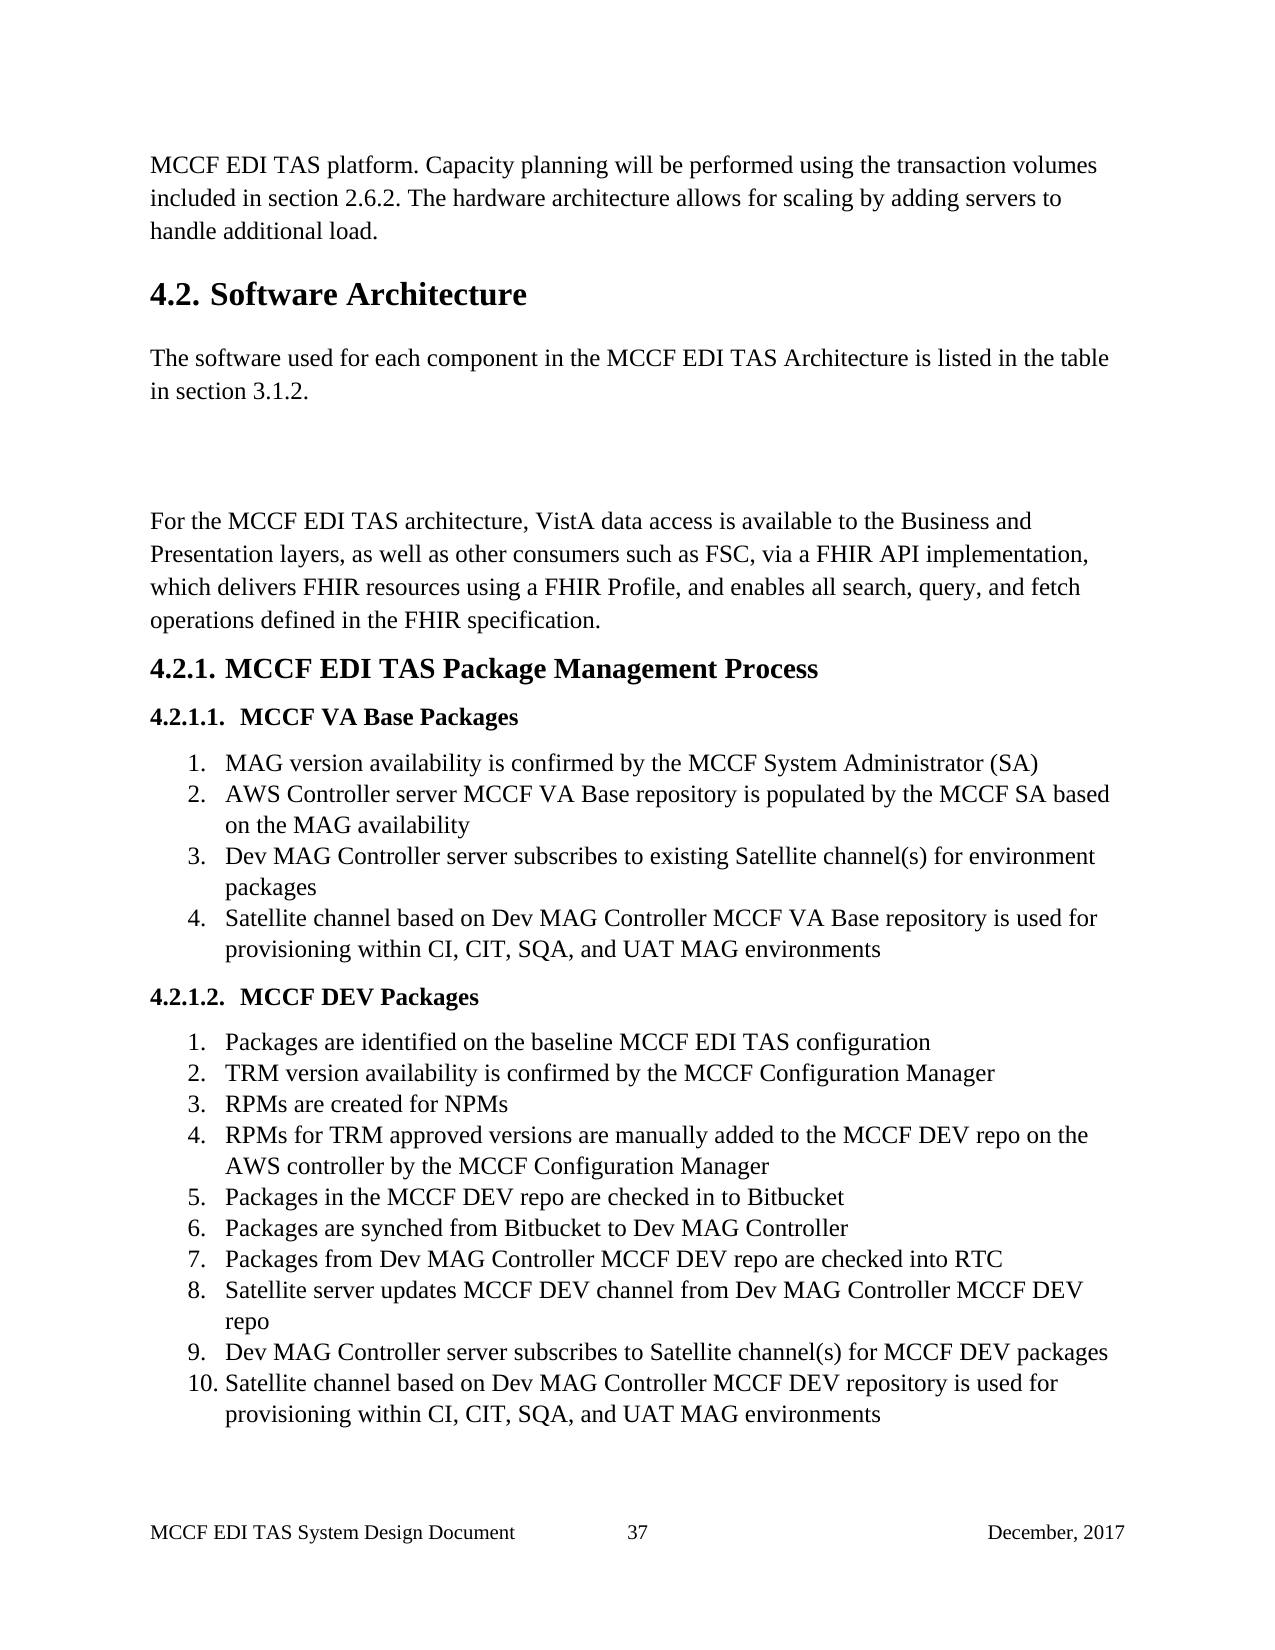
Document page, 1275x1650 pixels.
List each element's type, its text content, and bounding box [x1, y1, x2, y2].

list Packages are identified on the baseline MCCF EDI TAS configuration [187, 1027, 1125, 1056]
text The software used for each component in the MCCF EDI TAS Architecture is listed in the table in section 3.1.2. [150, 343, 1125, 405]
list RPMs are created for NPMs [187, 1089, 1125, 1118]
list Dev MAG Controller server subscribes to Satellite channel(s) for MCCF DEV packages [187, 1337, 1125, 1366]
list Packages in the MCCF DEV repo are checked in to Bitbucket [187, 1182, 1125, 1211]
text For the MCCF EDI TAS architecture, VistA data access is available to the Business and Presentation layers, as well as other consumers such as FSC, via a FHIR API implementation, which delivers FHIR resources using a FHIR Profile, and enables all search, query, and fetch operations defined in the FHIR specification. [150, 506, 1125, 634]
list Satellite channel based on Dev MAG Controller MCCF VA Base repository is used for provisioning within CI, CIT, SQA, and UAT MAG environments [187, 903, 1125, 963]
list MAG version availability is confirmed by the MCCF System Administrator (SA) [187, 748, 1125, 776]
list AWS Controller server MCCF VA Base repository is populated by the MCCF SA based on the MAG availability [187, 779, 1125, 838]
list Satellite server updates MCCF DEV channel from Dev MAG Controller MCCF DEV repo [187, 1275, 1125, 1335]
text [150, 150, 1125, 245]
list RPMs for TRM approved versions are manually added to the MCCF DEV repo on the AWS controller by the MCCF Configuration Manager [187, 1120, 1125, 1180]
list Packages are synched from Bitbucket to Dev MAG Controller [187, 1213, 1125, 1242]
list TRM version availability is confirmed by the MCCF Configuration Manager [187, 1058, 1125, 1087]
list Dev MAG Controller server subscribes to existing Satellite channel(s) for environment packages [187, 841, 1125, 901]
list Packages from Dev MAG Controller MCCF DEV repo are checked into RTC [187, 1244, 1125, 1273]
subtitle MCCF DEV Packages [150, 982, 1125, 1010]
subtitle Software Architecture [150, 274, 1125, 312]
subtitle MCCF EDI TAS Package Management Process [150, 651, 1125, 684]
list Satellite channel based on Dev MAG Controller MCCF DEV repository is used for provisioning within CI, CIT, SQA, and UAT MAG environments [187, 1368, 1125, 1428]
subtitle MCCF VA Base Packages [150, 702, 1125, 731]
